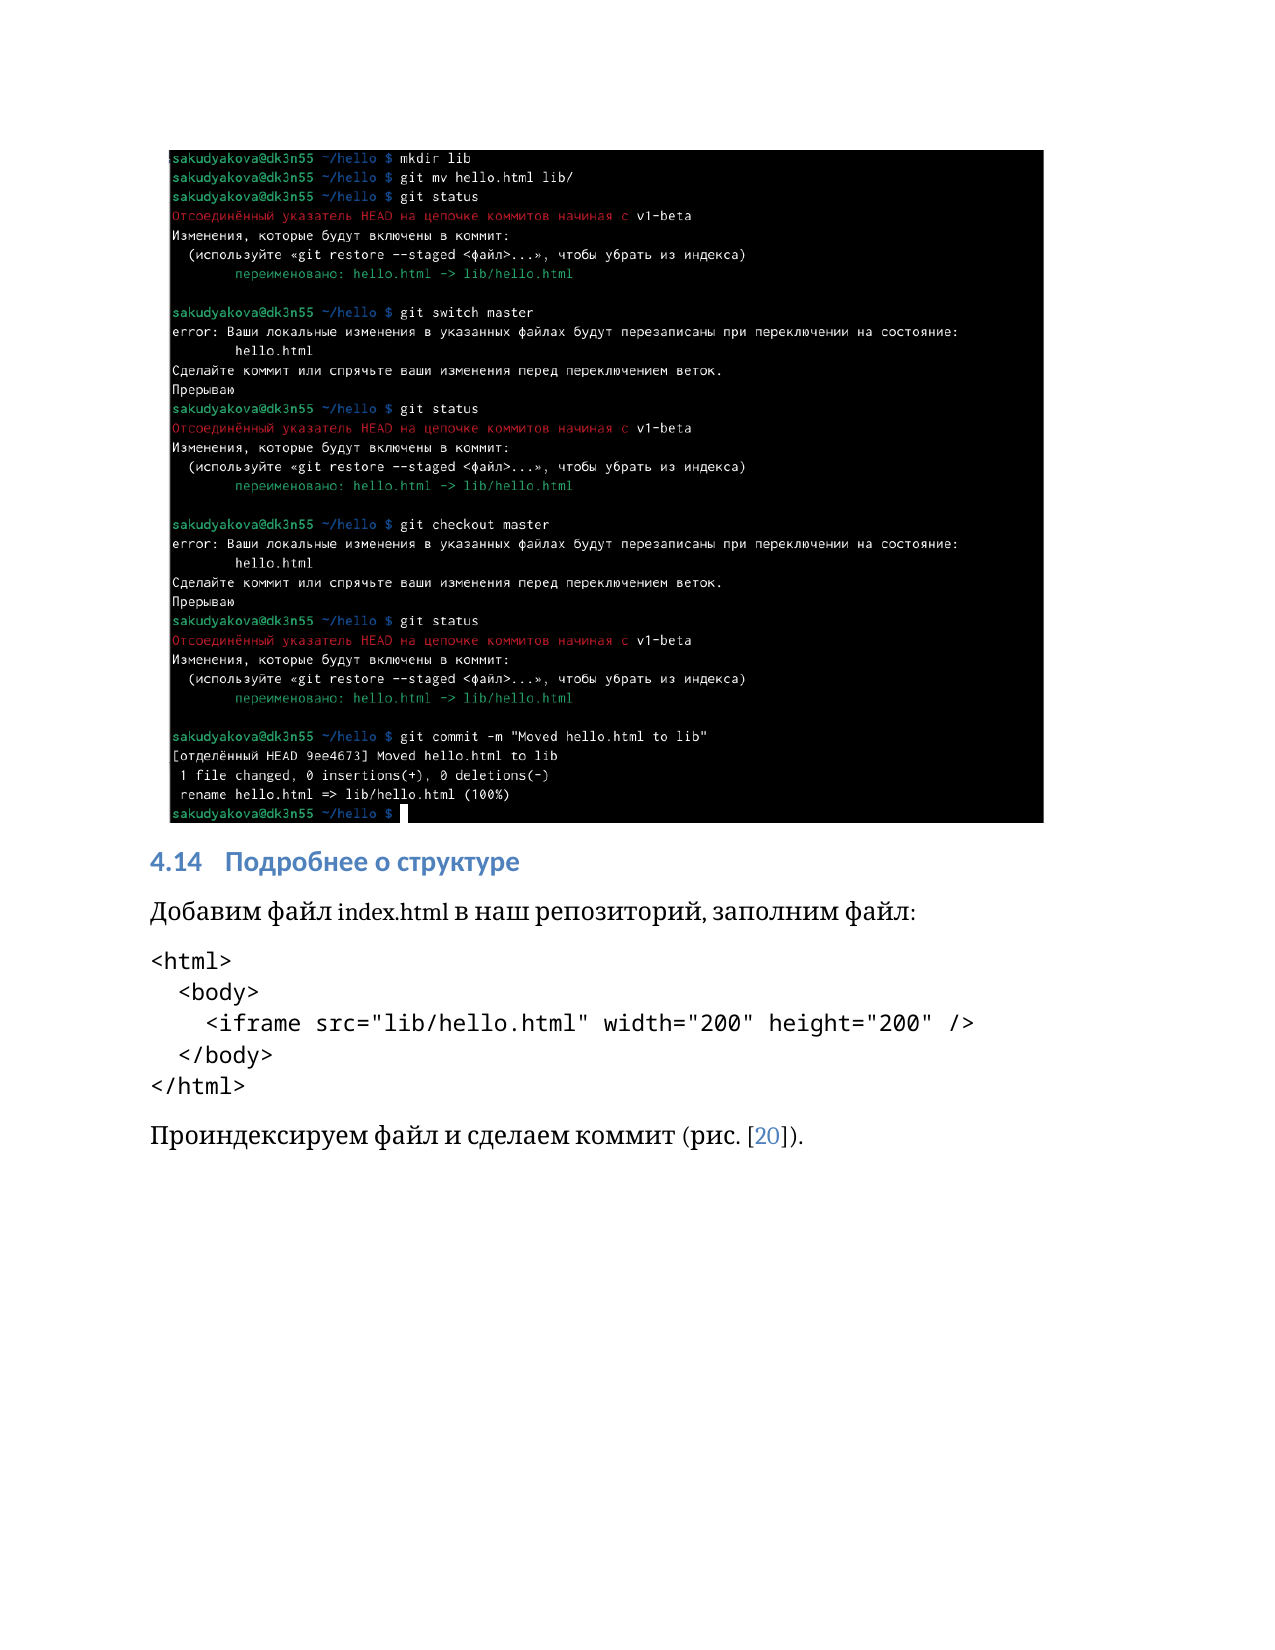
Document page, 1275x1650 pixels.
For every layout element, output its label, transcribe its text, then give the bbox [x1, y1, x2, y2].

picture [168, 150, 1044, 823]
text Проиндексируем файл и сделаем коммит (рис. [20]). [150, 1122, 1125, 1151]
text <html> <body> <iframe src="lib/hello.html" width="200" height="200" /> </body> </html> [150, 945, 1125, 1101]
subtitle 4.14 Подробнее о структуре [150, 843, 1125, 879]
text Добавим файл index.html в наш репозиторий, заполним файл: [150, 897, 1125, 926]
